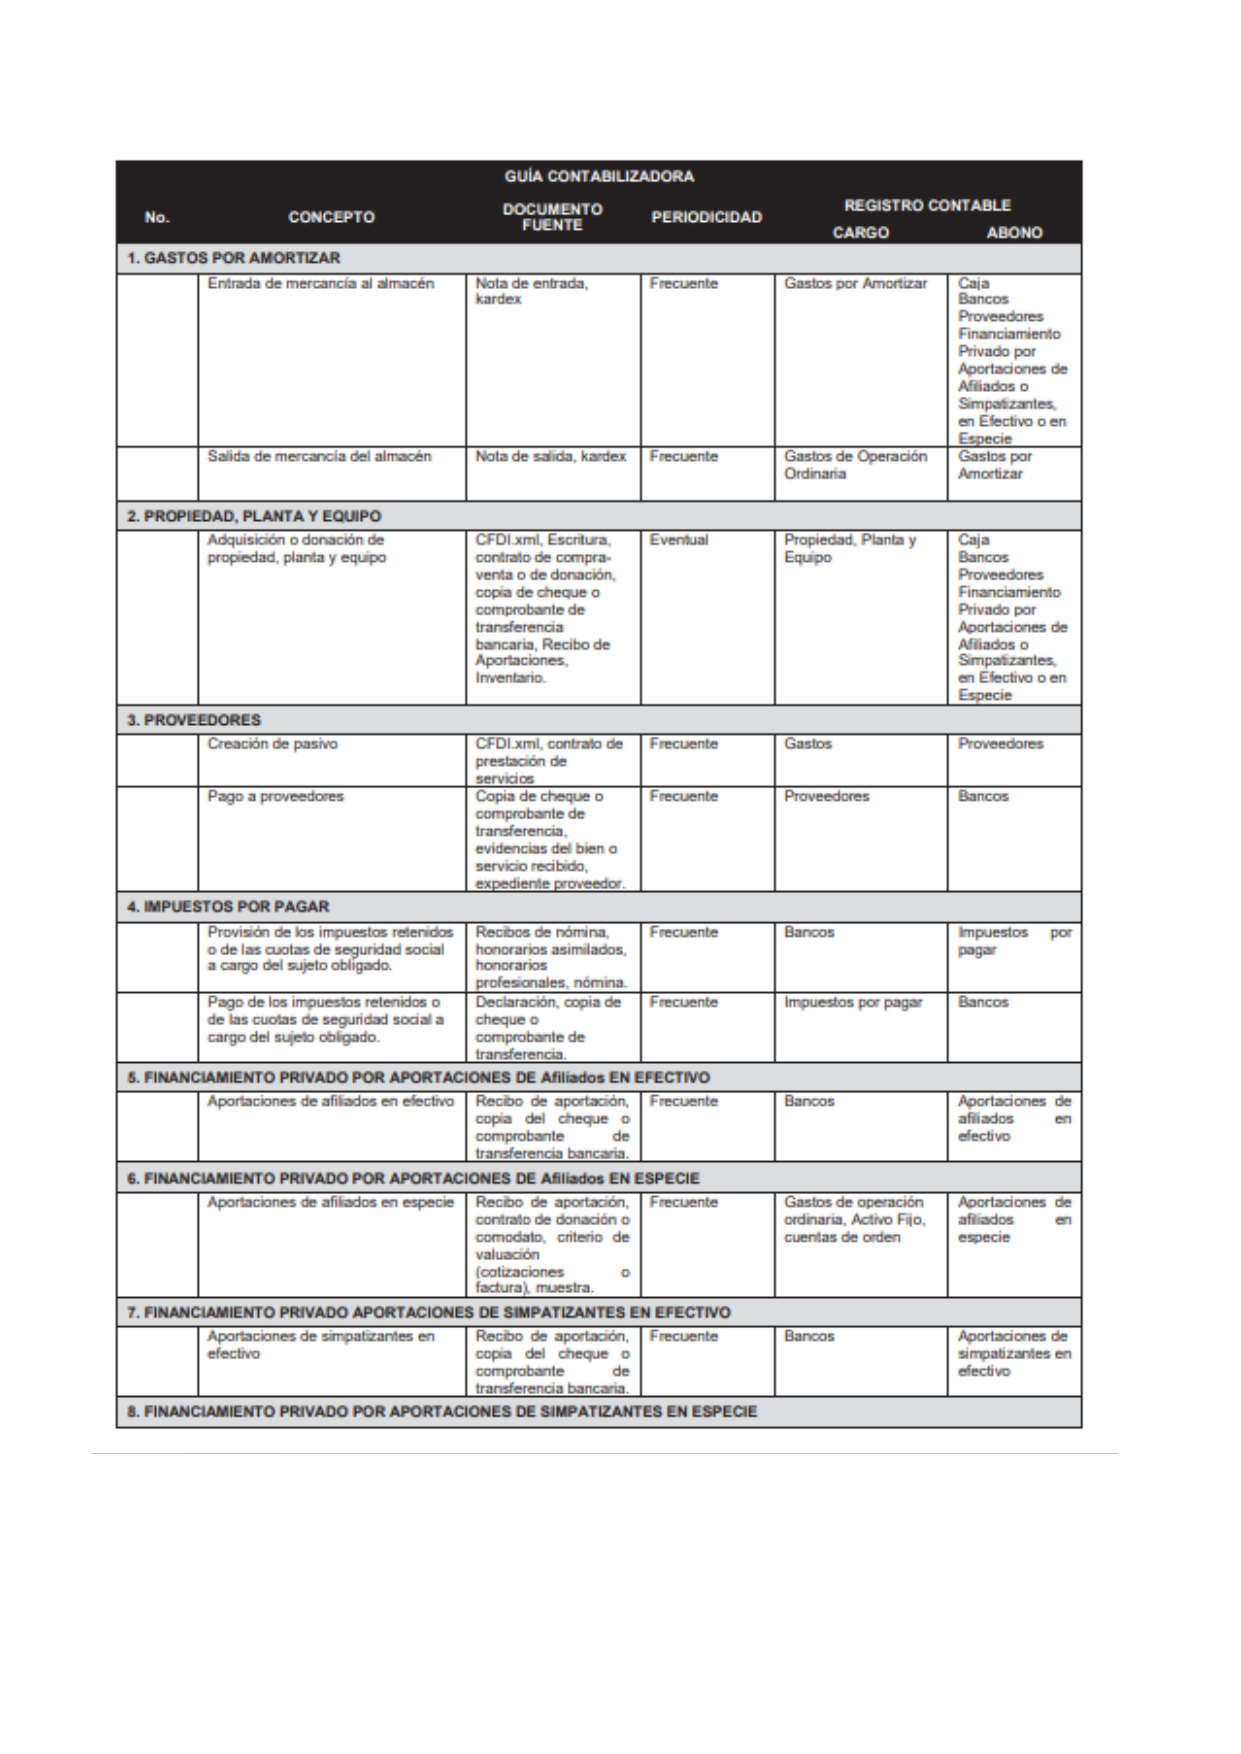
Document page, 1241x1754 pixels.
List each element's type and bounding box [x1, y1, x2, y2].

picture [92, 138, 1119, 1454]
